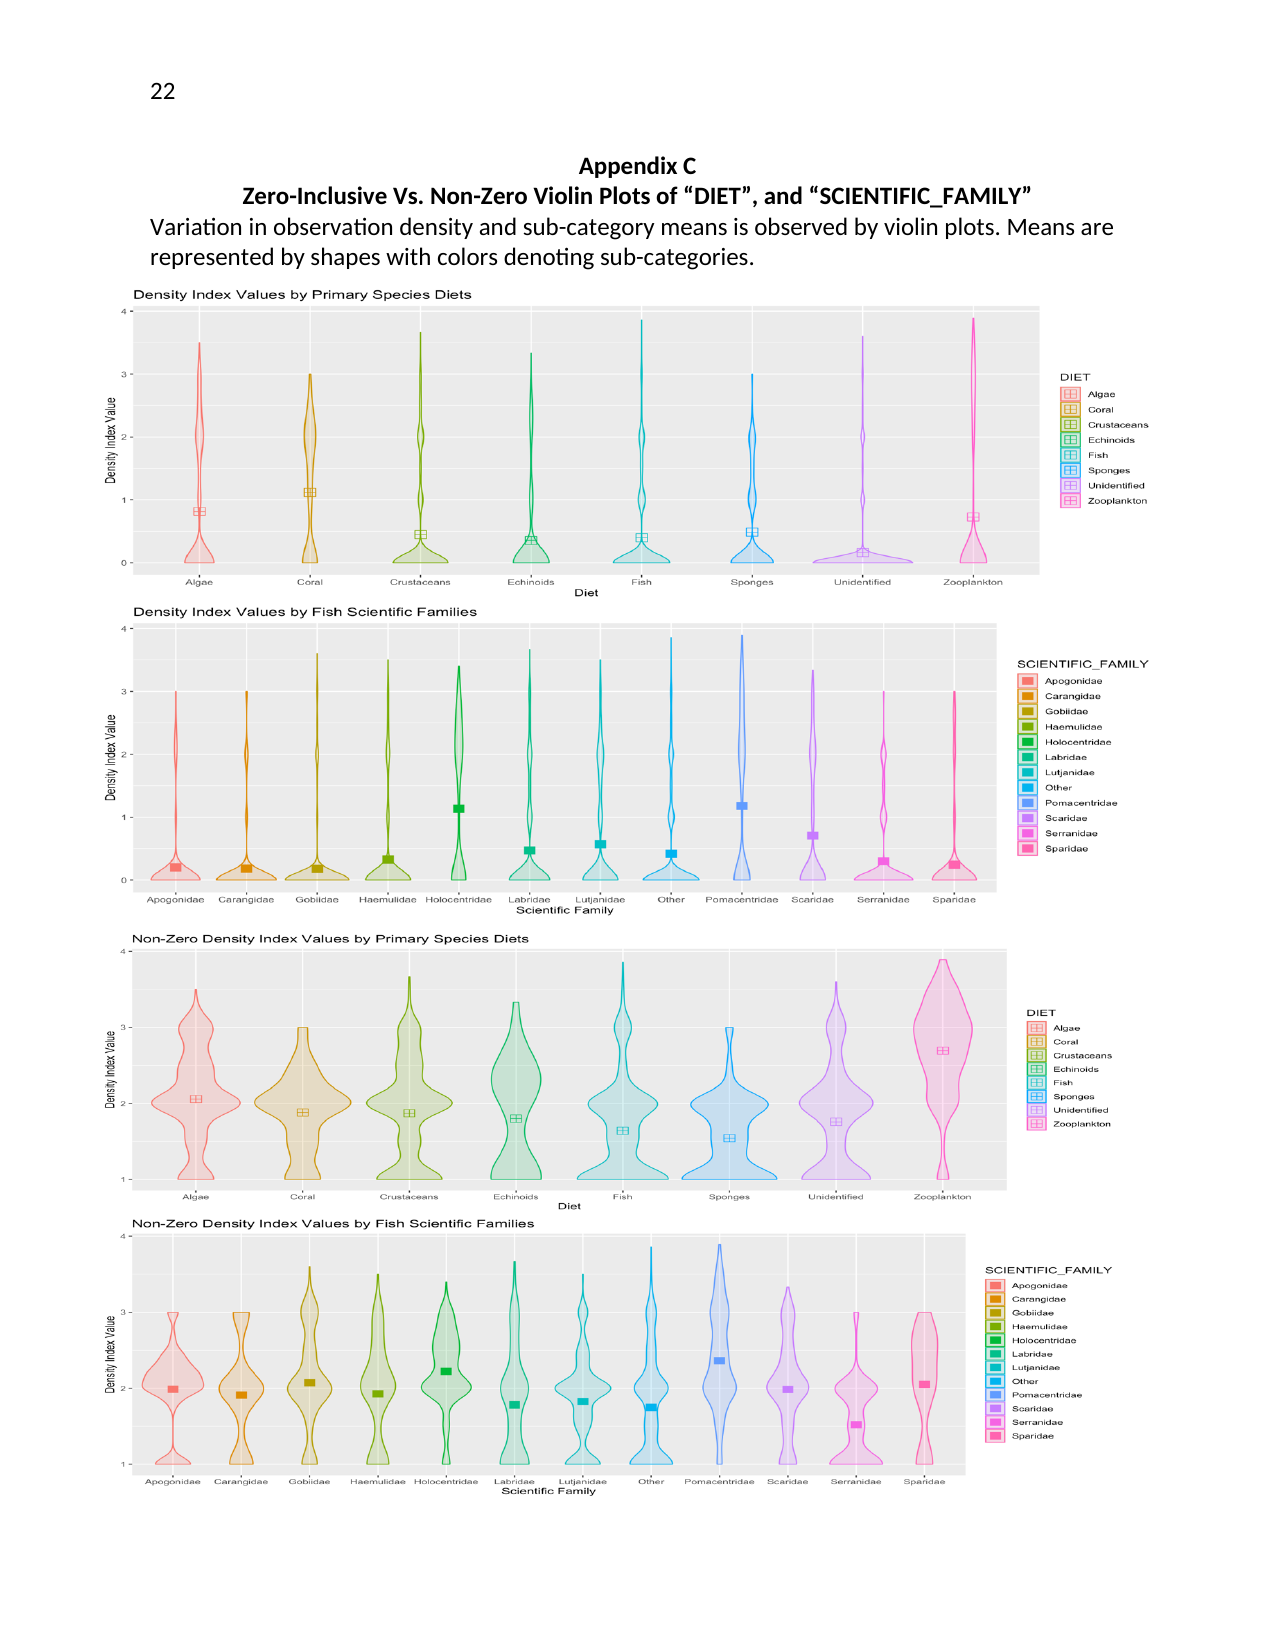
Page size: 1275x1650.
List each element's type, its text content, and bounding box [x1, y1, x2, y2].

picture [98, 930, 1125, 1500]
picture [98, 286, 1162, 920]
text Variation in observation density and sub-category means is observed by violin plots. Means are represented by shapes with colors denoting sub-categories. [150, 211, 1125, 272]
text Zero-Inclusive Vs. Non-Zero Violin Plots of “DIET”, and “SCIENTIFIC_FAMILY” [150, 181, 1125, 211]
text Appendix C [150, 150, 1125, 181]
